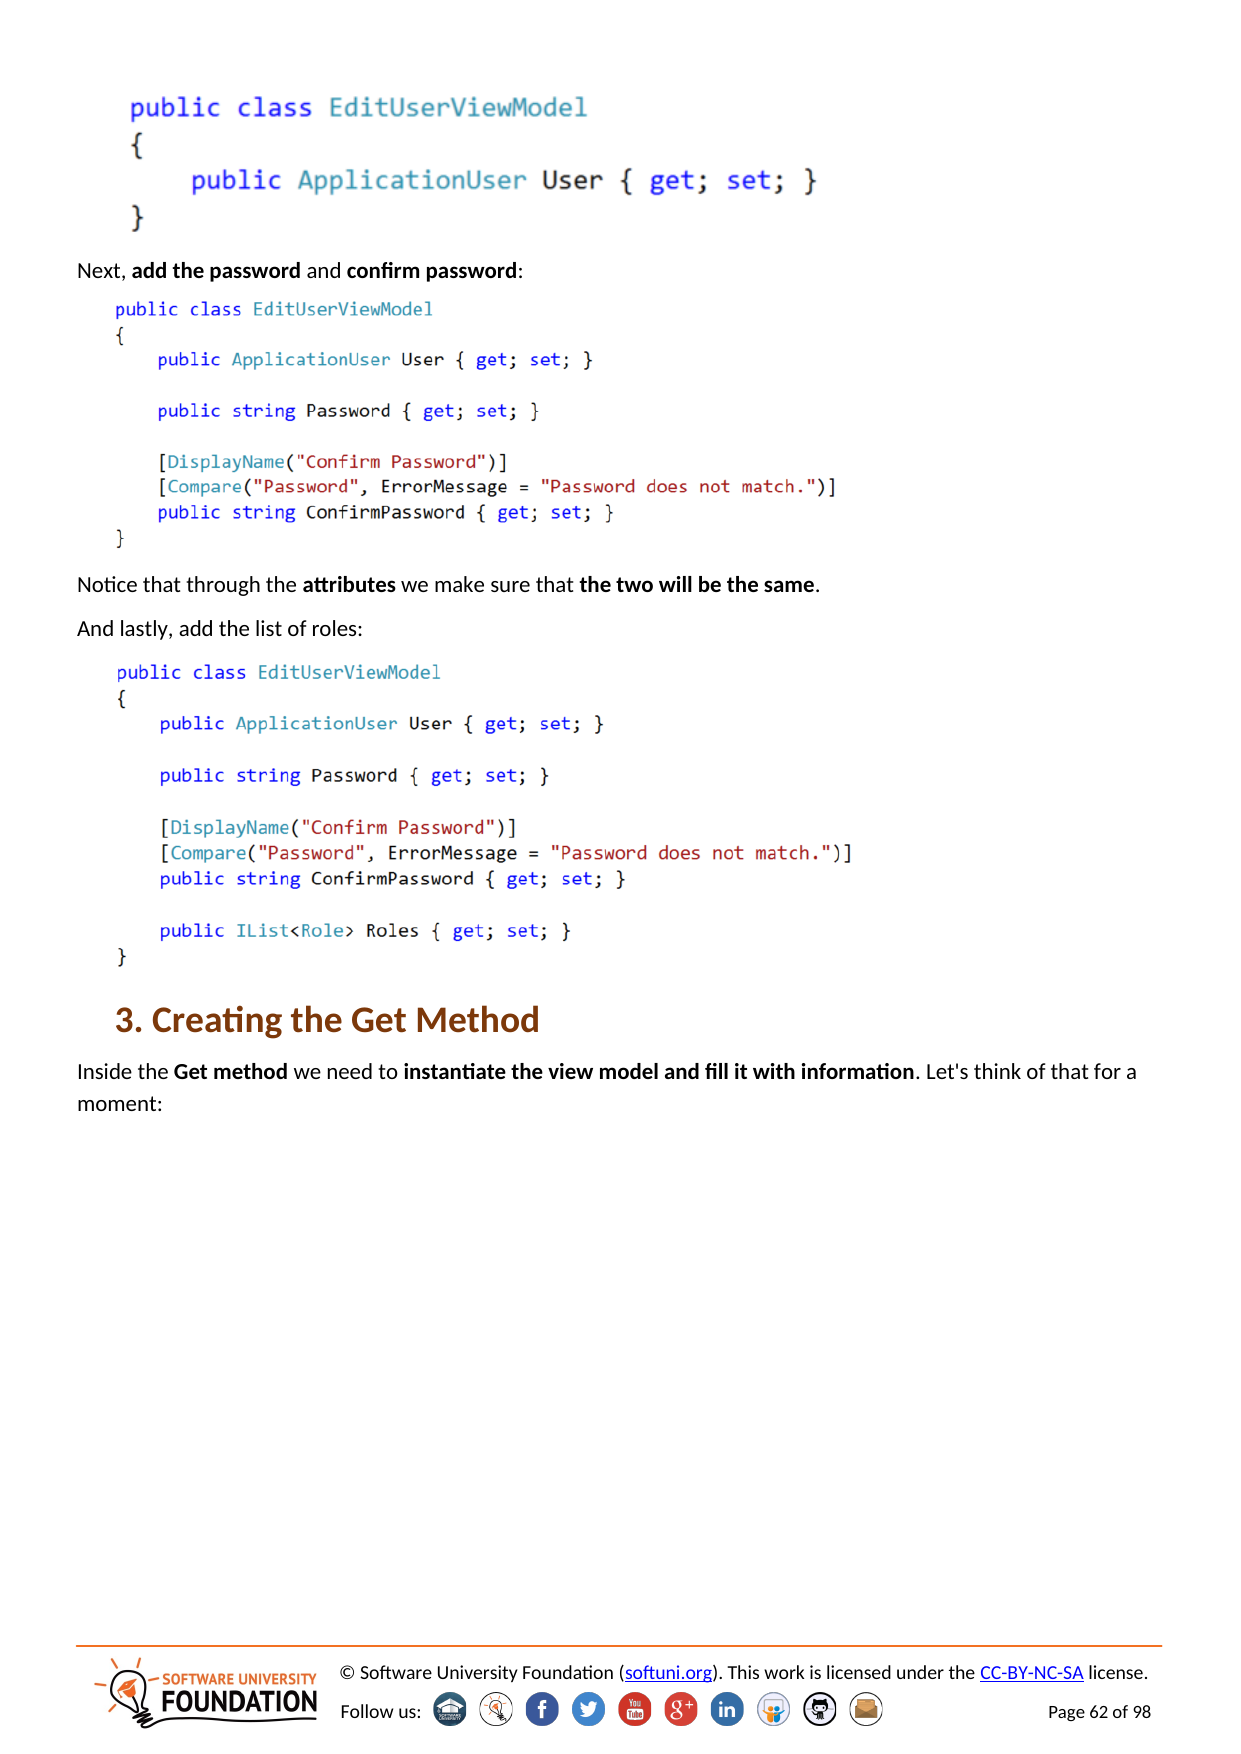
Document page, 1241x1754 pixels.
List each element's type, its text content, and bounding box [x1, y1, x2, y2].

picture [849, 1692, 883, 1726]
text Notice that through the attributes we make sure that the two will be the same. [77, 570, 1163, 598]
picture [618, 1692, 652, 1726]
picture [664, 1692, 698, 1726]
picture [572, 1692, 605, 1726]
text And lastly, add the list of roles: [77, 614, 1163, 643]
picture [803, 1692, 837, 1726]
picture [525, 1692, 559, 1726]
picture [76, 95, 901, 240]
subtitle Creating the Get Method [114, 996, 1163, 1042]
picture [479, 1692, 513, 1726]
picture [710, 1692, 744, 1726]
picture [93, 1656, 317, 1729]
picture [76, 659, 902, 972]
picture [76, 300, 906, 554]
picture [757, 1692, 790, 1726]
text Inside the Get method we need to instantiate the view model and fill it with information. Let's think of that for a moment: [77, 1057, 1163, 1117]
picture [433, 1692, 467, 1726]
text Next, add the password and confirm password: [77, 256, 1163, 284]
